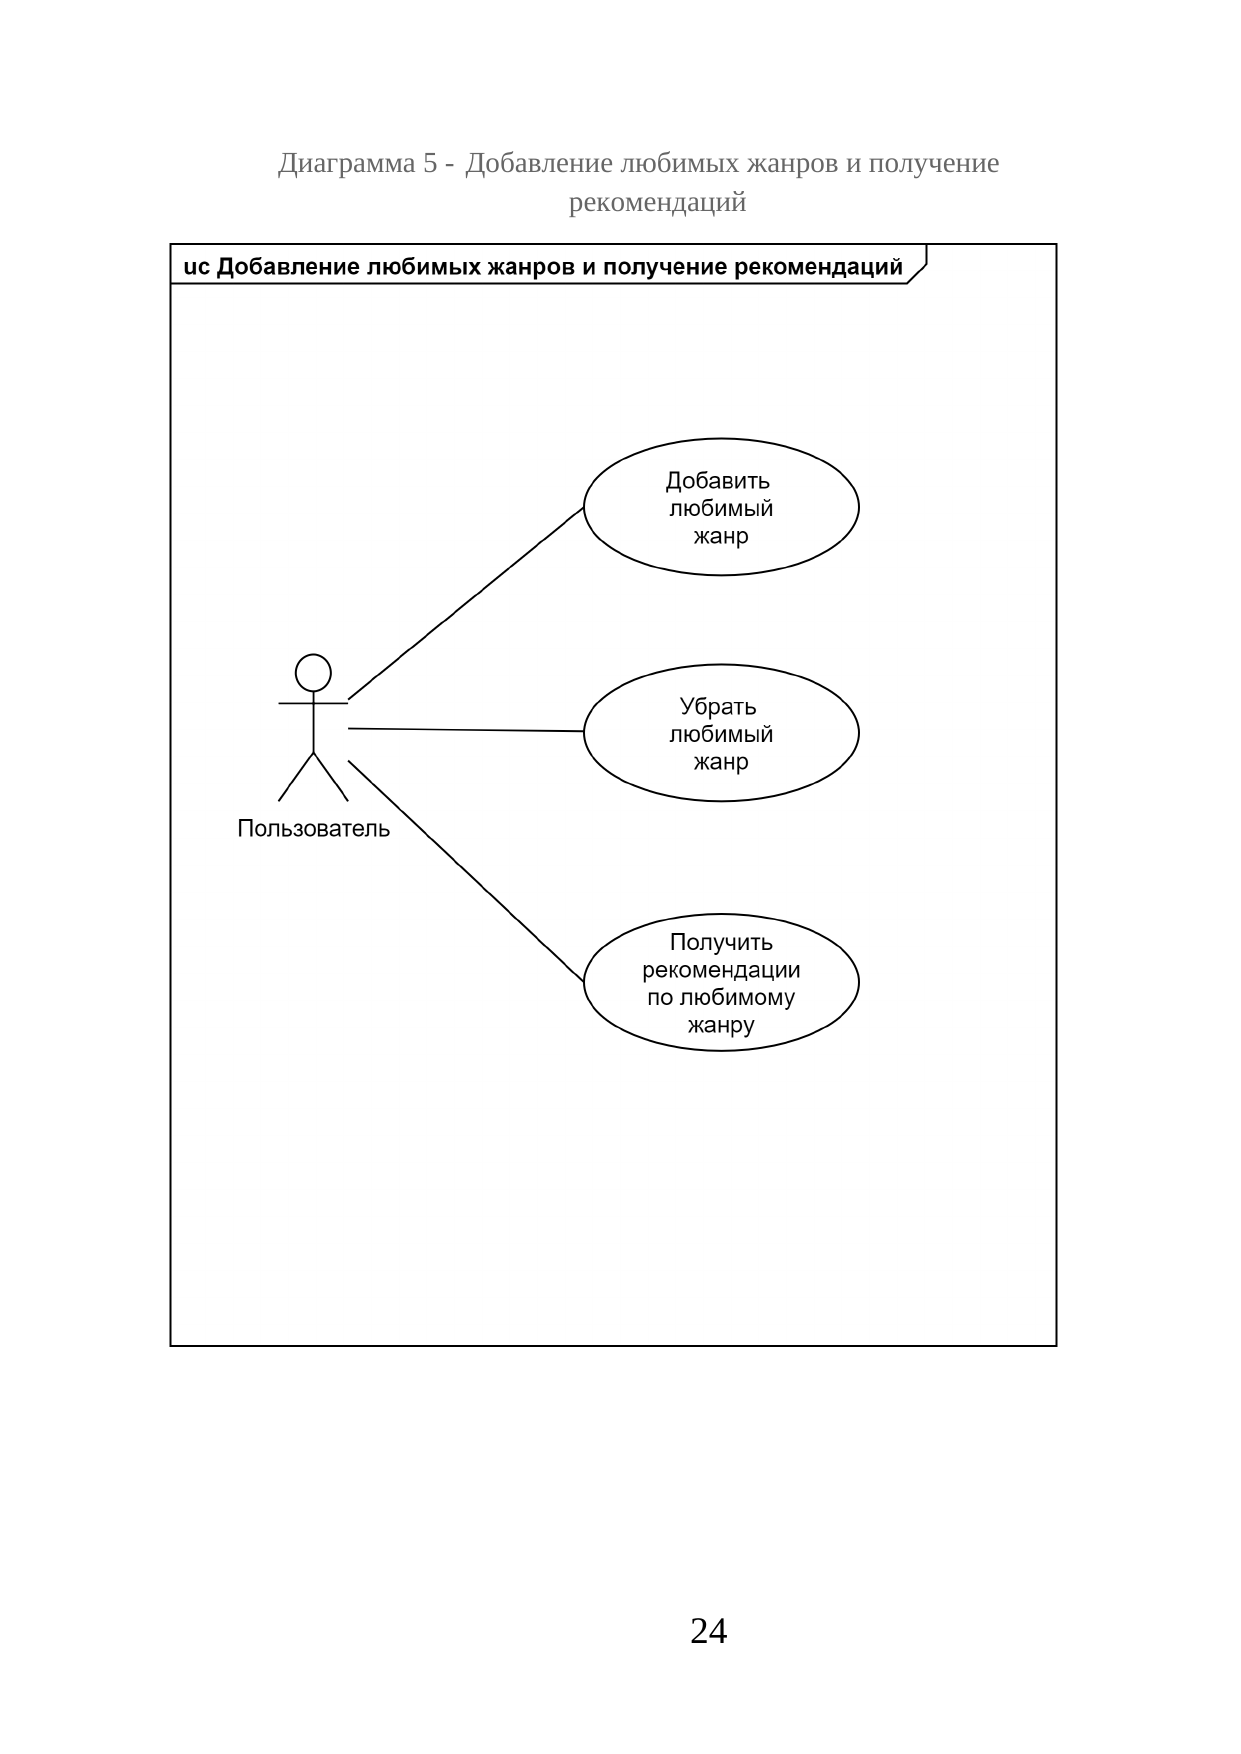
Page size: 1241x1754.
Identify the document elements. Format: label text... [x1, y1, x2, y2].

picture [150, 243, 1091, 1379]
subtitle Добавление любимых жанров и получение рекомендаций [187, 145, 1090, 217]
